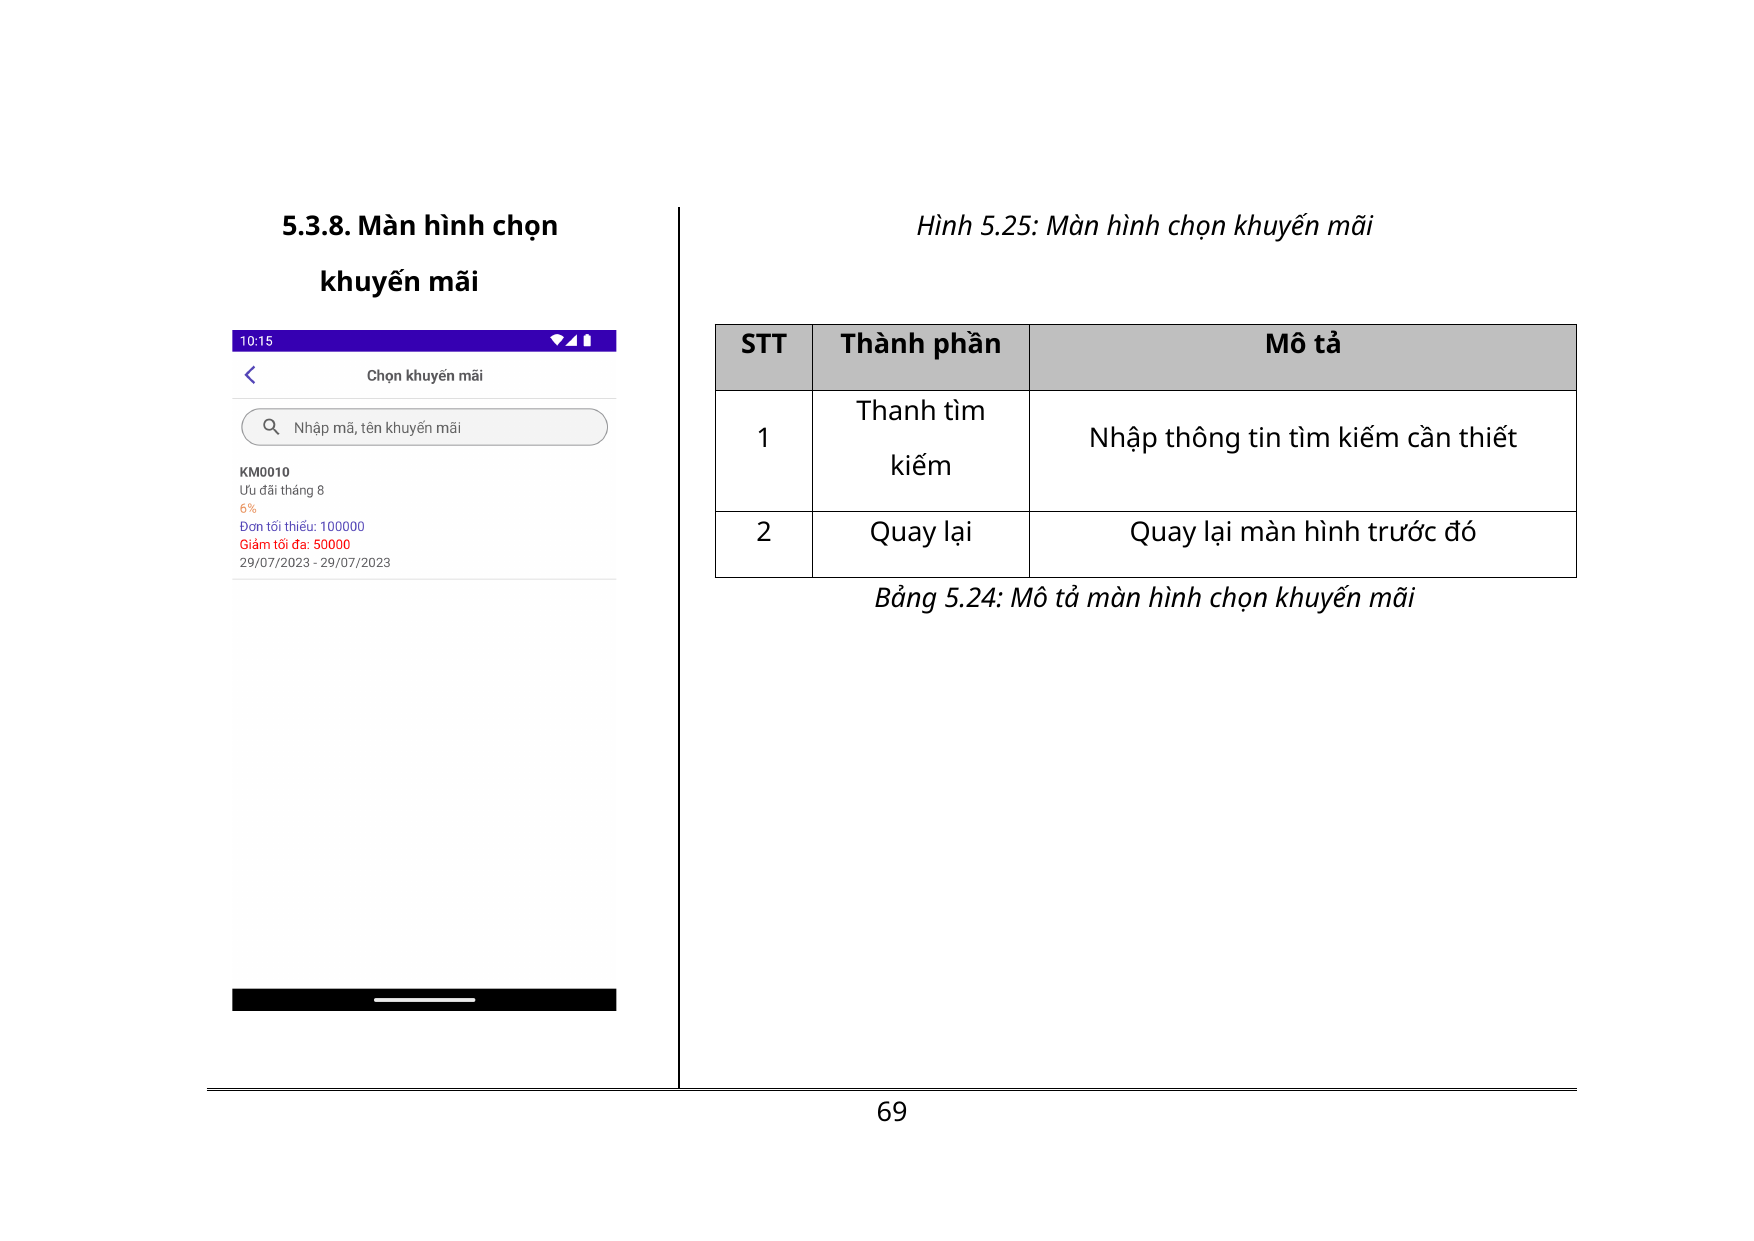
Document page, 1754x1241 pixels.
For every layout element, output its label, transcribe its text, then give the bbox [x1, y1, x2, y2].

table_cell [716, 391, 812, 511]
table_cell Quay lại [813, 512, 1029, 577]
table_header Mô tả [1030, 325, 1576, 390]
table_cell Quay lại màn hình trước đó [1030, 512, 1576, 577]
picture [232, 330, 617, 1011]
table_cell Thanh tìm kiếm [813, 391, 1029, 511]
subtitle Màn hình chọn khuyến mãi [282, 207, 642, 299]
table_header Thành phần [813, 325, 1029, 390]
table_cell Nhập thông tin tìm kiếm cần thiết [1030, 391, 1576, 511]
table_cell [716, 512, 812, 577]
table_header STT [716, 325, 812, 390]
